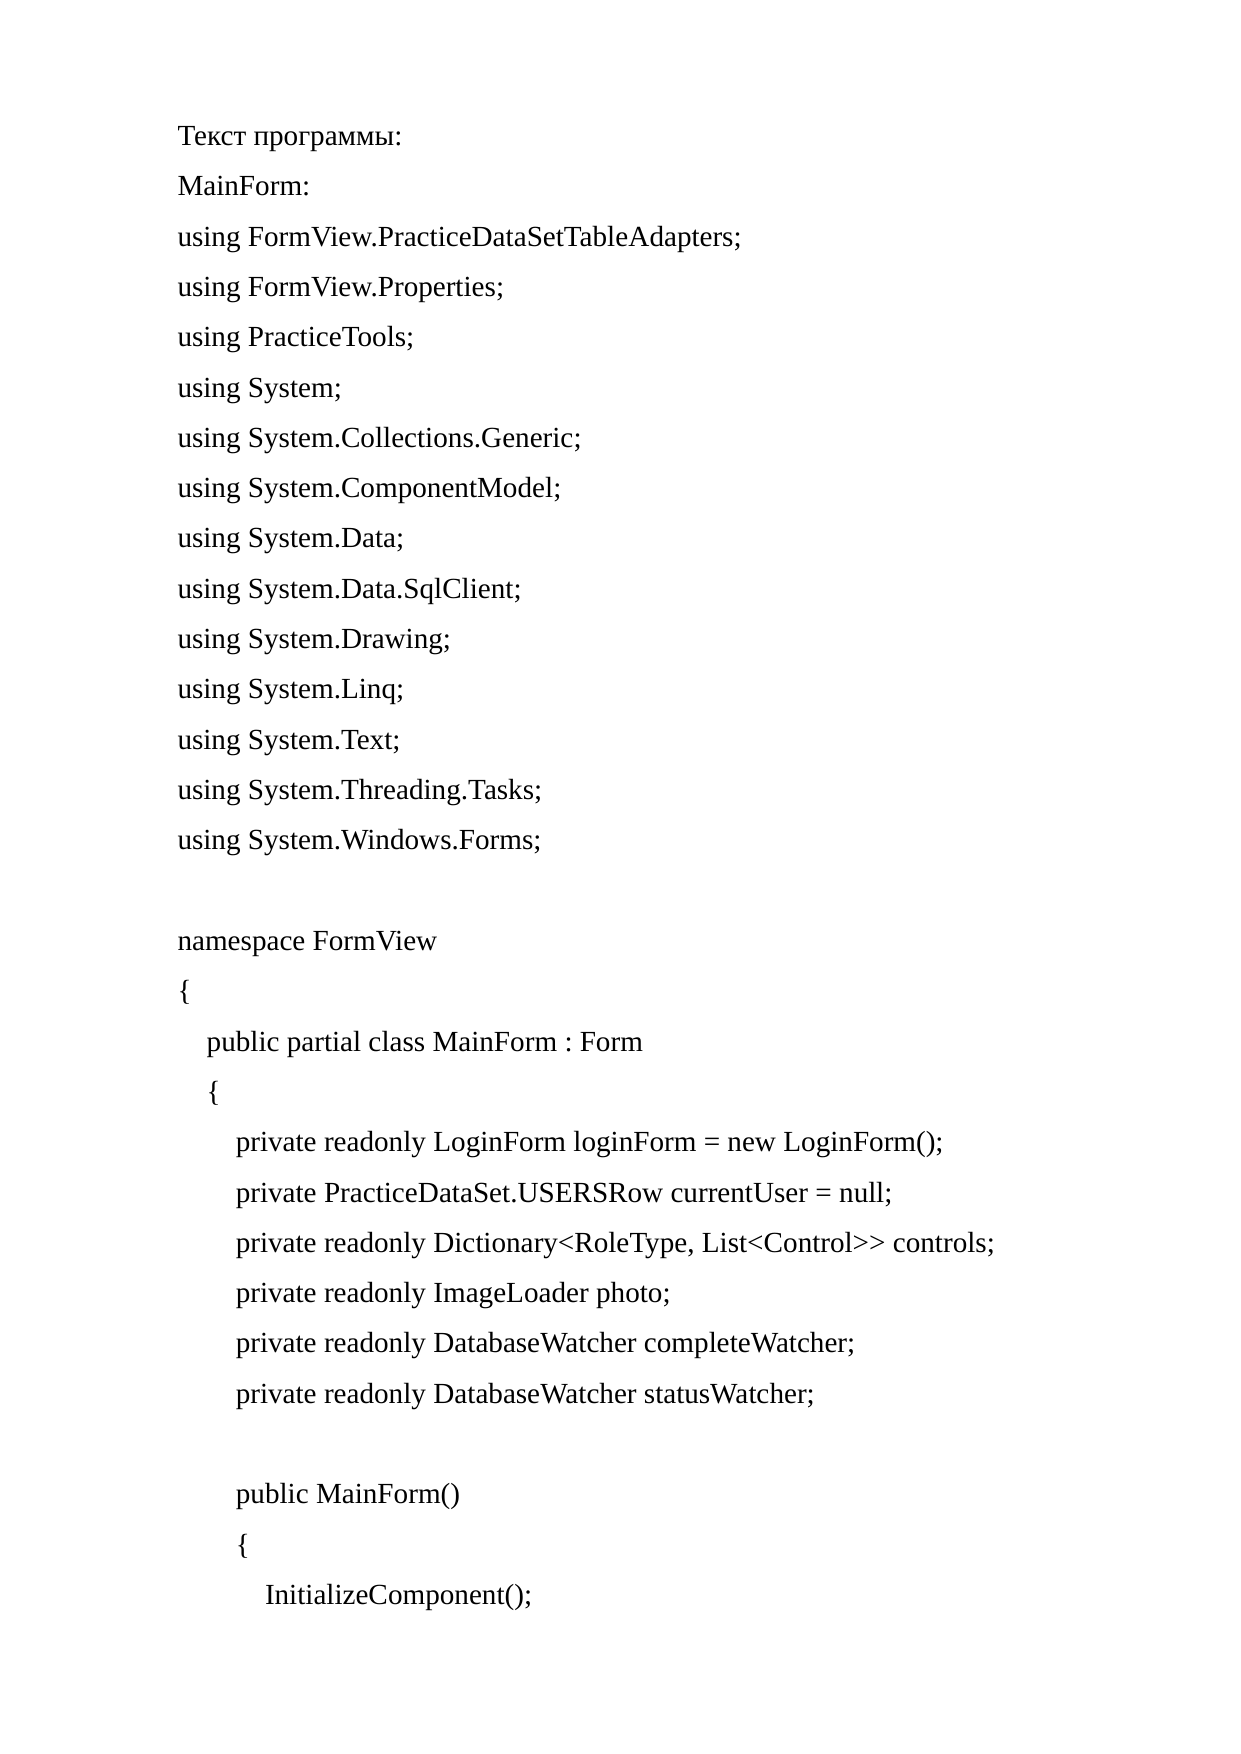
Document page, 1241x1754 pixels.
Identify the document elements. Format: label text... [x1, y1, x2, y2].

text using System.Drawing; [177, 621, 1152, 655]
text private readonly DatabaseWatcher completeWatcher; [177, 1326, 1152, 1359]
text { [177, 1074, 1152, 1108]
text using System.Data; [177, 521, 1152, 554]
text private readonly DatabaseWatcher statusWatcher; [177, 1376, 1152, 1409]
text { [177, 1527, 1152, 1560]
text private PracticeDataSet.USERSRow currentUser = null; [177, 1175, 1152, 1208]
text public MainForm() [177, 1477, 1152, 1510]
text using System.Data.SqlClient; [177, 571, 1152, 604]
text using FormView.PracticeDataSetTableAdapters; [177, 219, 1152, 252]
text using PracticeTools; [177, 319, 1152, 353]
text using System; [177, 370, 1152, 403]
text private readonly ImageLoader photo; [177, 1275, 1152, 1309]
text using System.Linq; [177, 672, 1152, 705]
text InitializeComponent(); [177, 1577, 1152, 1611]
text using System.Windows.Forms; [177, 822, 1152, 856]
text using FormView.Properties; [177, 269, 1152, 303]
text MainForm: [177, 168, 1152, 202]
text { [177, 973, 1152, 1007]
text namespace FormView [177, 923, 1152, 957]
text using System.Text; [177, 722, 1152, 755]
text using System.Threading.Tasks; [177, 772, 1152, 806]
text using System.Collections.Generic; [177, 420, 1152, 453]
text private readonly LoginForm loginForm = new LoginForm(); [177, 1124, 1152, 1158]
text Текст программы: [177, 118, 1152, 152]
text private readonly Dictionary<RoleType, List<Control>> controls; [177, 1225, 1152, 1258]
text using System.ComponentModel; [177, 470, 1152, 504]
text public partial class MainForm : Form [177, 1024, 1152, 1057]
